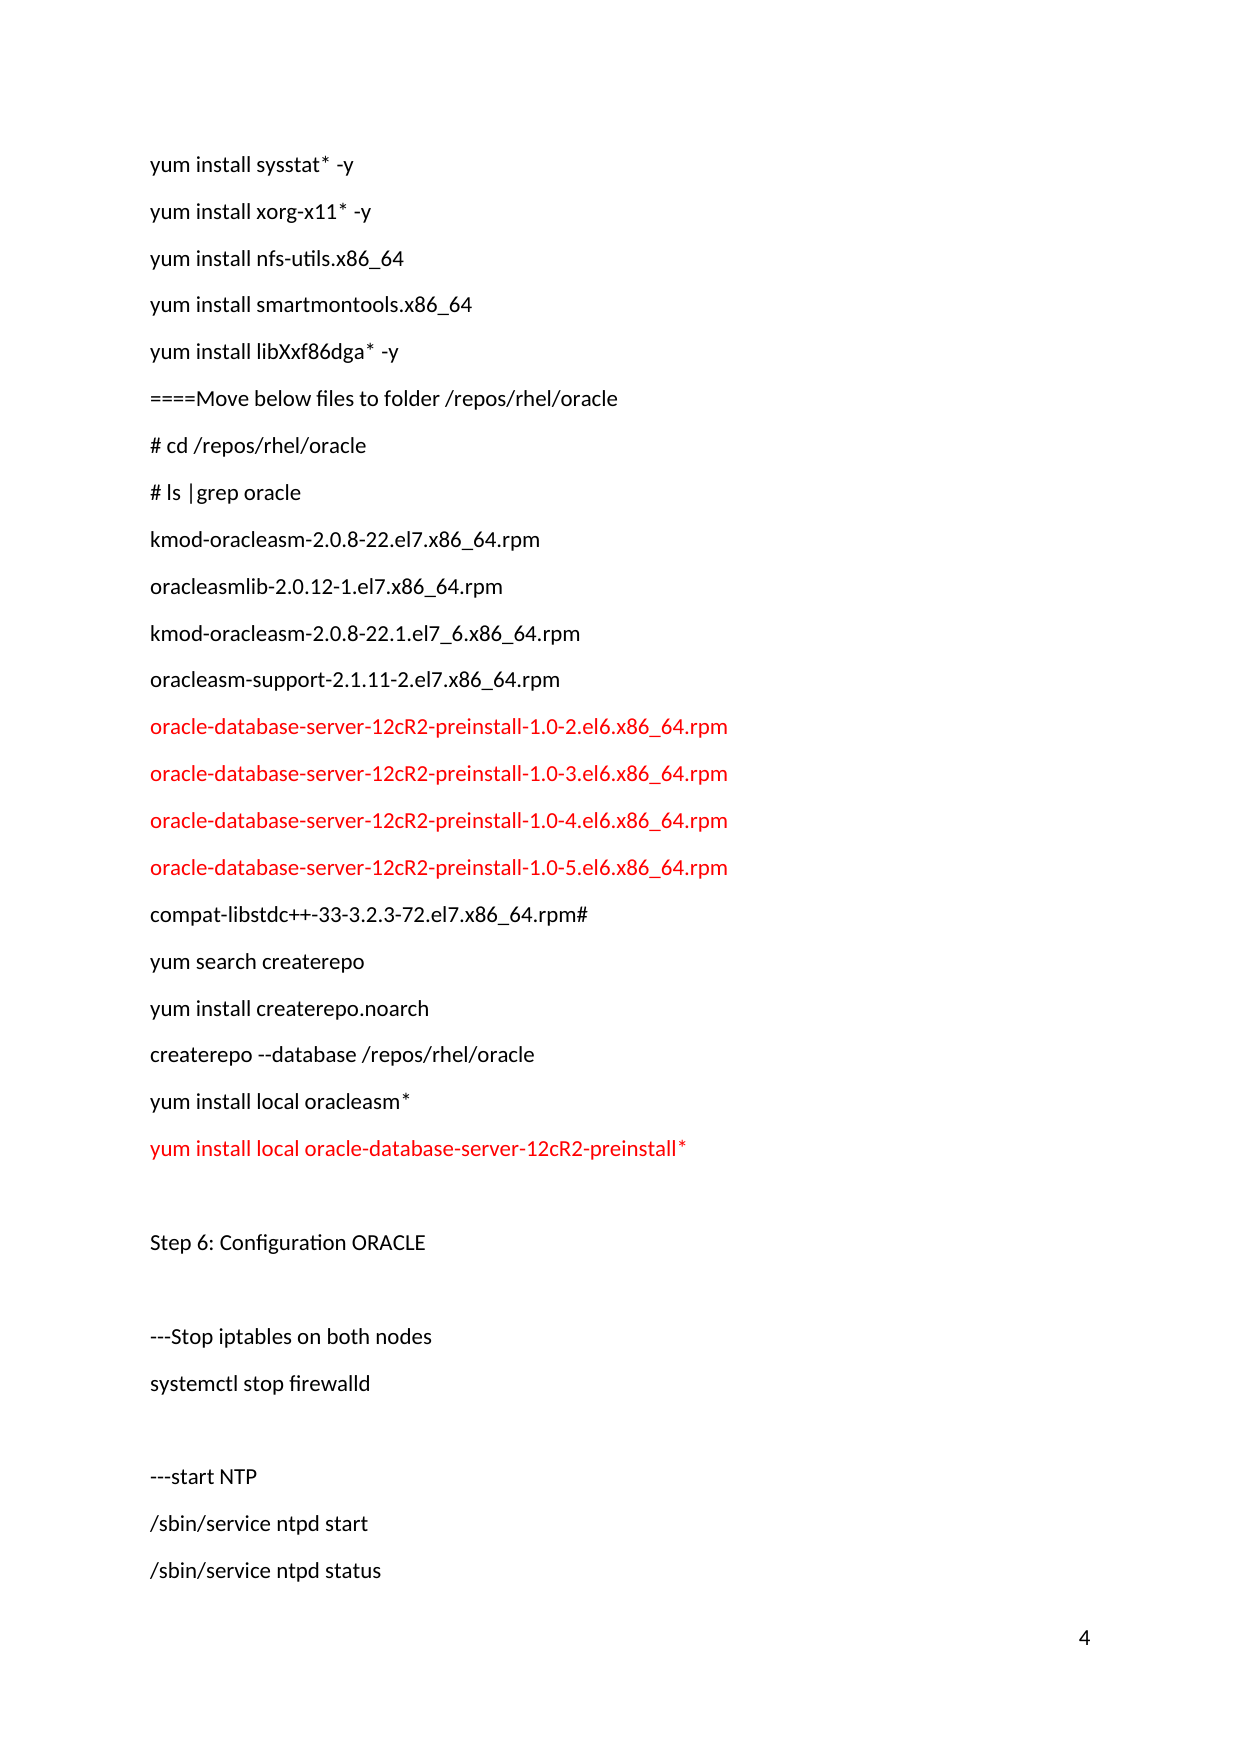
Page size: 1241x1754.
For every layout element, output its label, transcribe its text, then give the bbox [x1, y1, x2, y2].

text systemctl stop firewalld [150, 1369, 1090, 1397]
text kmod-oracleasm-2.0.8-22.el7.x86_64.rpm [150, 525, 1090, 553]
text compat-libstdc++-33-3.2.3-72.el7.x86_64.rpm# [150, 900, 1090, 928]
text # cd /repos/rhel/oracle [150, 431, 1090, 459]
text /sbin/service ntpd status [150, 1556, 1090, 1584]
text yum install local oracle-database-server-12cR2-preinstall* [150, 1134, 1090, 1162]
text ====Move below files to folder /repos/rhel/oracle [150, 384, 1090, 412]
text kmod-oracleasm-2.0.8-22.1.el7_6.x86_64.rpm [150, 619, 1090, 647]
text ---Stop iptables on both nodes [150, 1322, 1090, 1350]
text yum install smartmontools.x86_64 [150, 291, 1090, 319]
text ---start NTP [150, 1462, 1090, 1491]
text oracle-database-server-12cR2-preinstall-1.0-2.el6.x86_64.rpm [150, 712, 1090, 741]
text yum install local oracleasm* [150, 1087, 1090, 1116]
text yum install libXxf86dga* -y [150, 337, 1090, 366]
text yum search createrepo [150, 947, 1090, 975]
text oracleasm-support-2.1.11-2.el7.x86_64.rpm [150, 666, 1090, 694]
text # ls |grep oracle [150, 478, 1090, 506]
text oracle-database-server-12cR2-preinstall-1.0-3.el6.x86_64.rpm [150, 759, 1090, 787]
text yum install xorg-x11* -y [150, 197, 1090, 225]
text createrepo --database /repos/rhel/oracle [150, 1041, 1090, 1069]
text /sbin/service ntpd start [150, 1509, 1090, 1537]
text oracle-database-server-12cR2-preinstall-1.0-5.el6.x86_64.rpm [150, 853, 1090, 881]
text Step 6: Configuration ORACLE [150, 1228, 1090, 1256]
text yum install sysstat* -y [150, 150, 1090, 178]
text yum install createrepo.noarch [150, 994, 1090, 1022]
text oracleasmlib-2.0.12-1.el7.x86_64.rpm [150, 572, 1090, 600]
text yum install nfs-utils.x86_64 [150, 244, 1090, 272]
text oracle-database-server-12cR2-preinstall-1.0-4.el6.x86_64.rpm [150, 806, 1090, 834]
